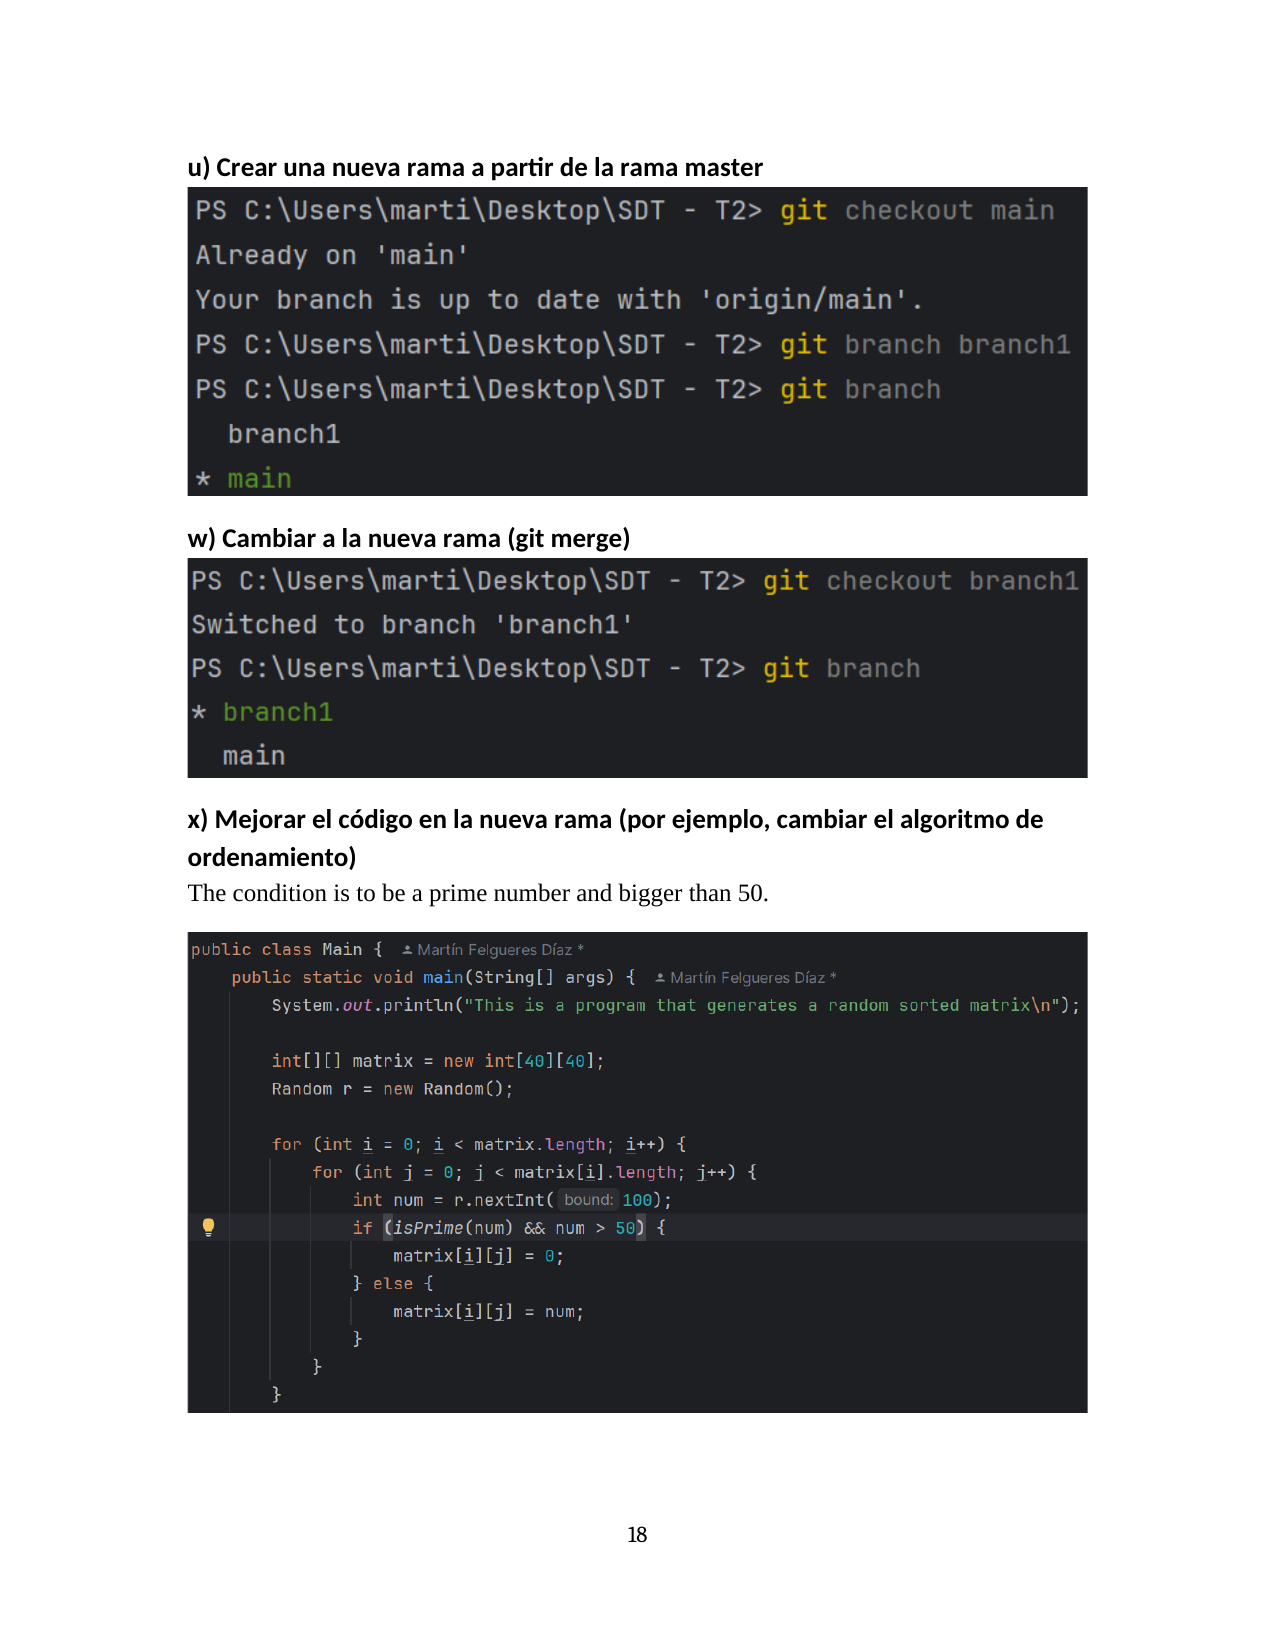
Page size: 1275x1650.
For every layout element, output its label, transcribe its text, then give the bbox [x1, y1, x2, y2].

picture [187, 932, 1088, 1413]
subtitle x) Mejorar el código en la nueva rama (por ejemplo, cambiar el algoritmo de ordenamiento) [187, 803, 1087, 874]
subtitle u) Crear una nueva rama a partir de la rama master [187, 150, 1087, 183]
text The condition is to be a prime number and bigger than 50. [187, 878, 1087, 907]
picture [187, 187, 1088, 496]
subtitle w) Cambiar a la nueva rama (git merge) [187, 521, 1087, 554]
picture [187, 558, 1088, 778]
